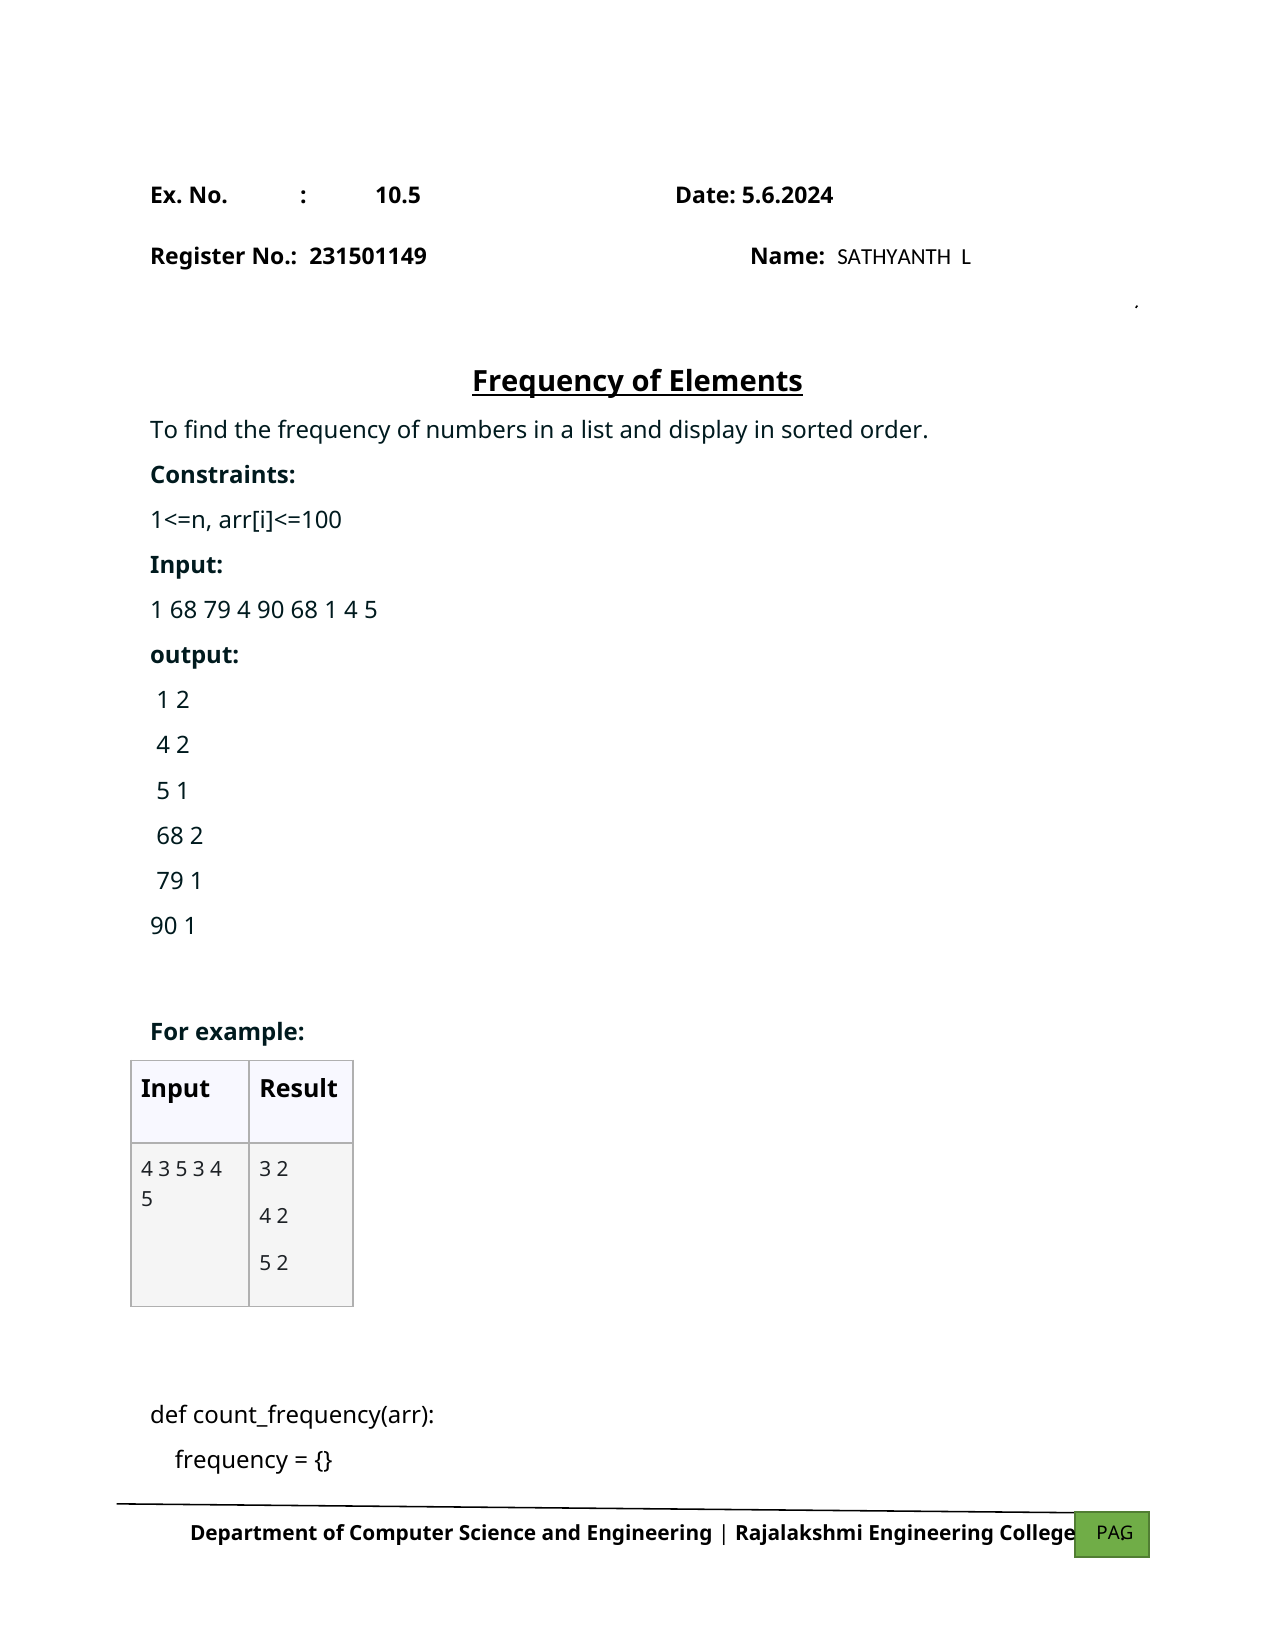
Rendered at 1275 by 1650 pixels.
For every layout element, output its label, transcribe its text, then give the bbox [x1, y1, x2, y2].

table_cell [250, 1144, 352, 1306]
text Constraints: [150, 458, 1125, 490]
text 4 2 [150, 728, 1125, 761]
text 68 2 [150, 818, 1125, 851]
text Input: [150, 548, 1125, 581]
text def count_frequency(arr): [150, 1397, 1125, 1430]
text frequency = {} [150, 1442, 1125, 1475]
text 1 2 [150, 683, 1125, 716]
text output: [150, 638, 1125, 671]
text 1<=n, arr[i]<=100 [150, 503, 1125, 535]
text 90 1 [150, 909, 1125, 941]
text To find the frequency of numbers in a list and display in sorted order. [150, 413, 1125, 445]
text 5 1 [150, 773, 1125, 806]
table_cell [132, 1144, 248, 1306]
text Register No.: 231501149 Name: SATHYANTH L [150, 239, 1125, 271]
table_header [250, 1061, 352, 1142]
text 79 1 [150, 864, 1125, 896]
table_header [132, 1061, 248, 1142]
text 1 68 79 4 90 68 1 4 5 [150, 593, 1125, 626]
text For example: [150, 1014, 1125, 1047]
text Ex. No. : 10.5 Date: 5.6.2024 [150, 179, 1125, 210]
text Frequency of Elements [150, 360, 1125, 400]
